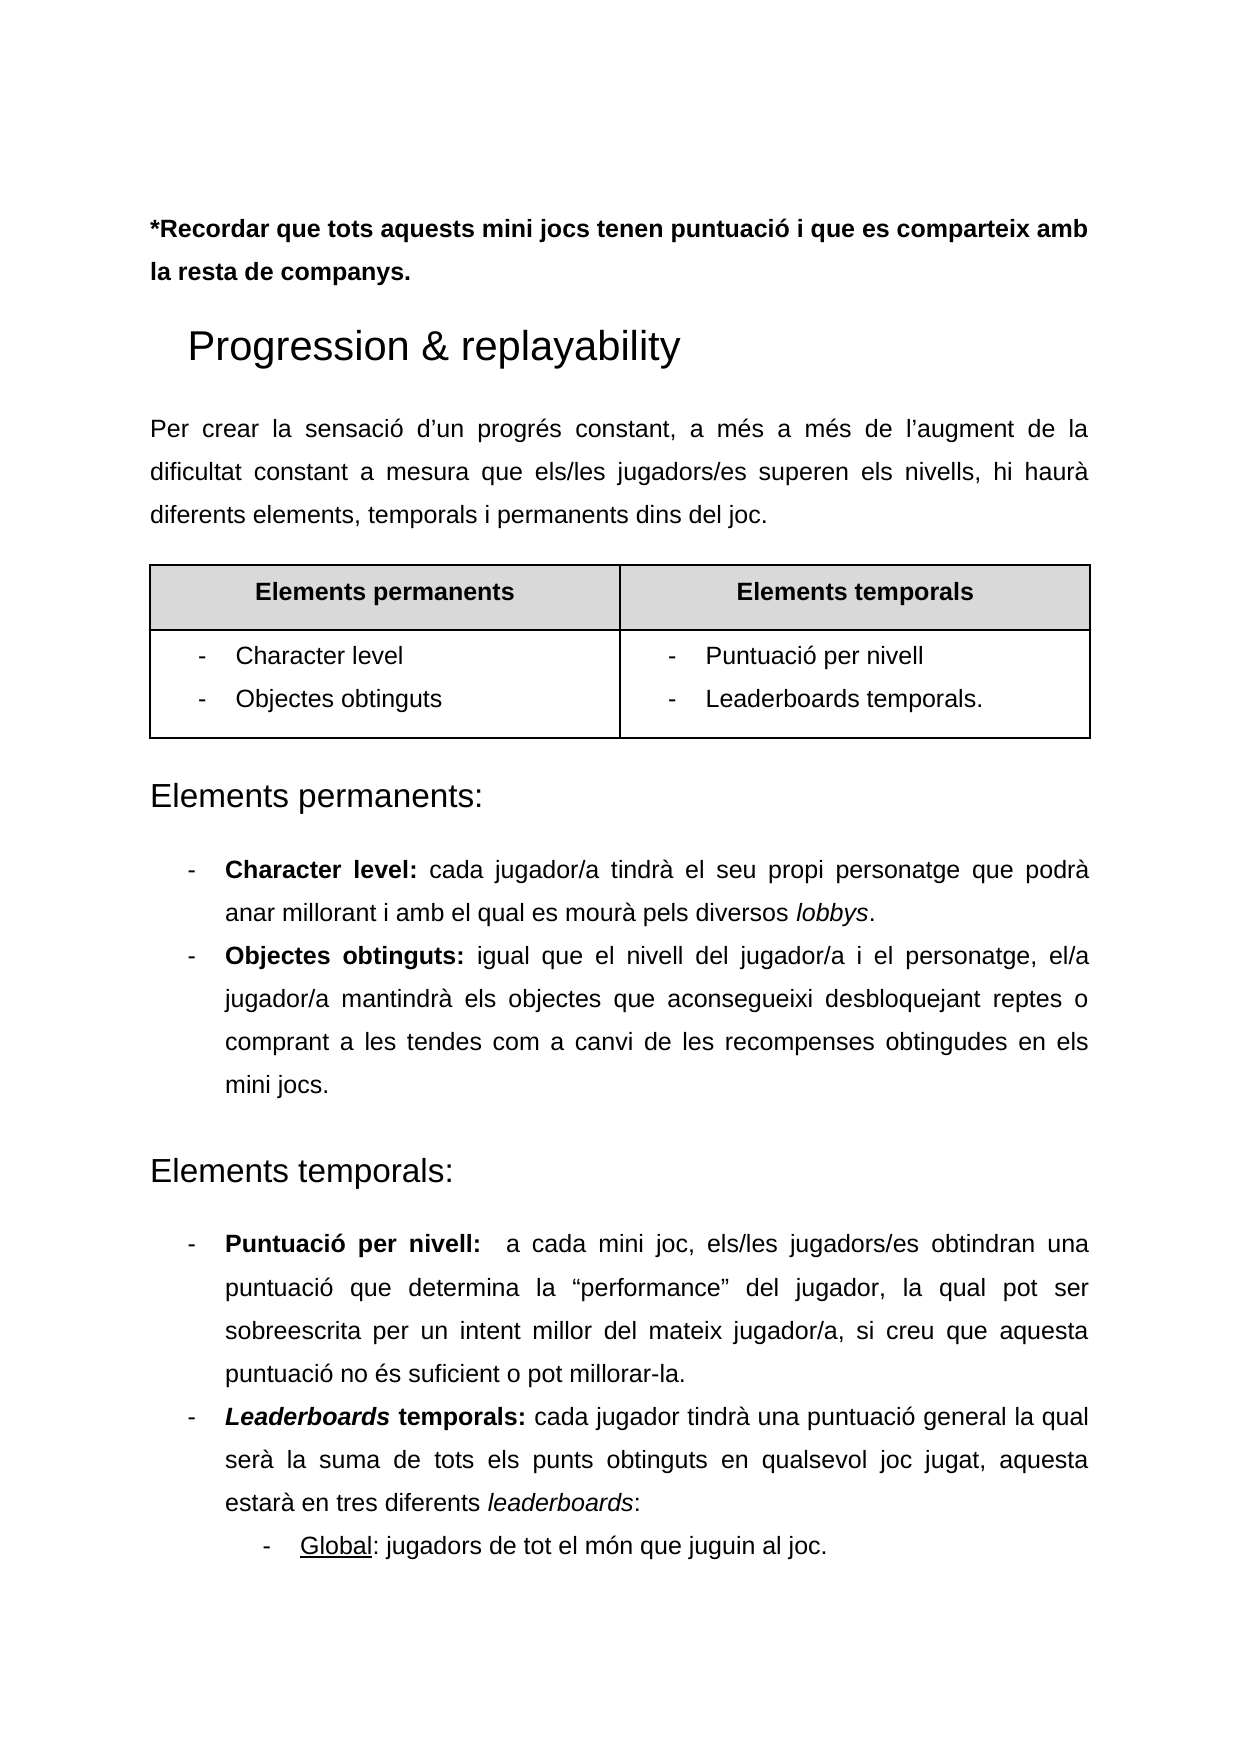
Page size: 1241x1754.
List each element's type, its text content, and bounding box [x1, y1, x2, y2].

text Per crear la sensació d’un progrés constant, a més a més de l’augment de la dificultat constant a mesura que els/les jugadors/es superen els nivells, hi haurà diferents elements, temporals i permanents dins del joc. [150, 414, 1090, 529]
table_cell Puntuació per nivell Leaderboards temporals. [621, 631, 1089, 737]
table_header Elements temporals [621, 566, 1089, 629]
text *Recordar que tots aquests mini jocs tenen puntuació i que es comparteix amb la resta de companys. [150, 214, 1090, 286]
table_header Elements permanents [151, 566, 619, 629]
list Character level: cada jugador/a tindrà el seu propi personatge que podrà anar millorant i amb el qual es mourà pels diversos lobbys. [187, 855, 1090, 927]
list Global: jugadors de tot el món que juguin al joc. [262, 1531, 1090, 1560]
subtitle Elements permanents: [150, 776, 1090, 815]
subtitle Progression & replayability [187, 321, 1090, 369]
list Puntuació per nivell: a cada mini joc, els/les jugadors/es obtindran una puntuació que determina la “performance” del jugador, la qual pot ser sobreescrita per un intent millor del mateix jugador/a, si creu que aquesta puntuació no és suficient o pot millorar-la. [187, 1229, 1090, 1387]
list Objectes obtinguts: igual que el nivell del jugador/a i el personatge, el/a jugador/a mantindrà els objectes que aconsegueixi desbloquejant reptes o comprant a les tendes com a canvi de les recompenses obtingudes en els mini jocs. [187, 941, 1090, 1099]
list Leaderboards temporals: cada jugador tindrà una puntuació general la qual serà la suma de tots els punts obtinguts en qualsevol joc jugat, aquesta estarà en tres diferents leaderboards: [187, 1402, 1090, 1517]
subtitle Elements temporals: [150, 1151, 1090, 1189]
table_cell Character level Objectes obtinguts [151, 631, 619, 737]
